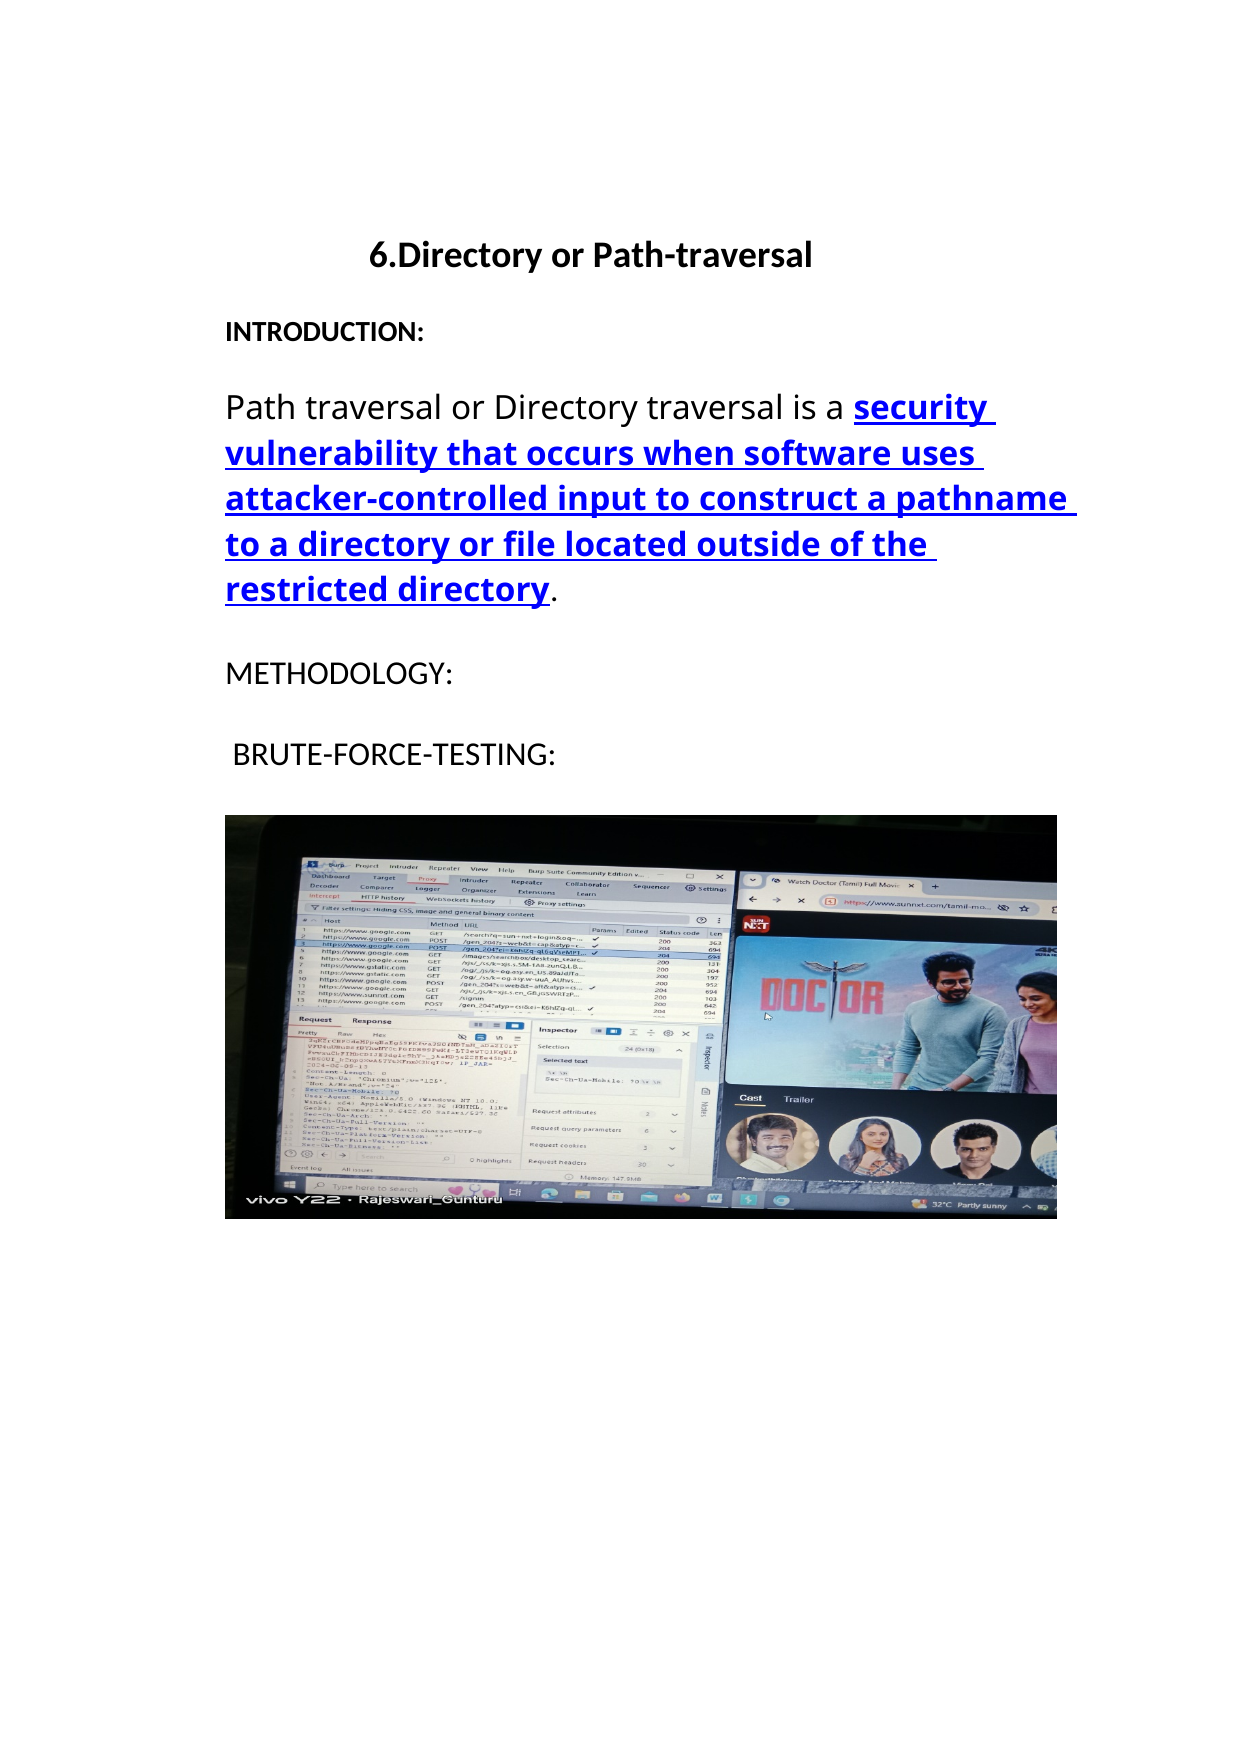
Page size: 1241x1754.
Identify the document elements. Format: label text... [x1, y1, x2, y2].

text Path traversal or Directory traversal is a security vulnerability that occurs when software uses attacker-controlled input to construct a pathname to a directory or file located outside of the restricted directory. [225, 384, 1090, 611]
text 6.Directory or Path-traversal [150, 231, 1090, 277]
text INTRODUCTION: [225, 313, 1090, 348]
text METHODOLOGY: [225, 652, 1090, 693]
text BRUTE-FORCE-TESTING: [225, 733, 1090, 774]
picture [225, 815, 1057, 1219]
